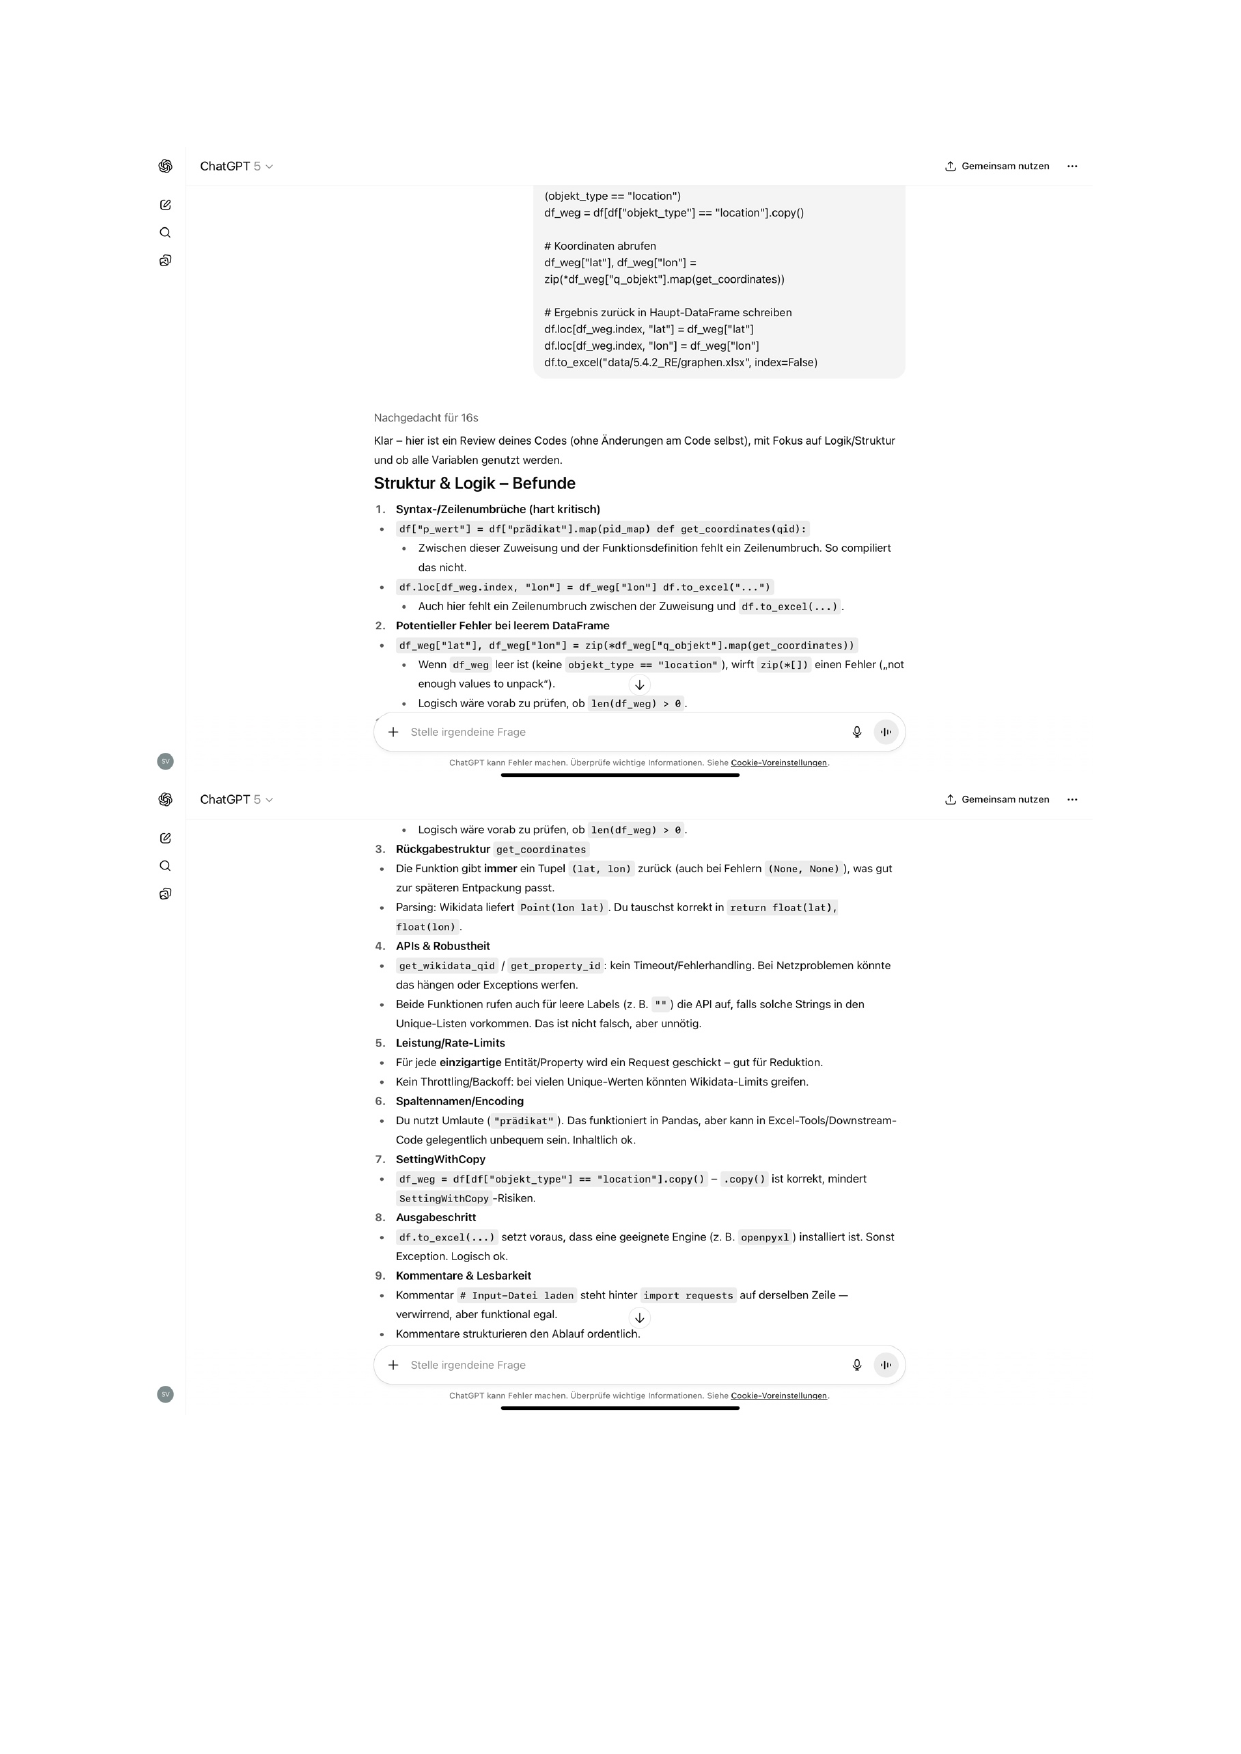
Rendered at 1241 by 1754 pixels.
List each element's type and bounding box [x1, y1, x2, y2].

picture [147, 147, 1093, 1415]
